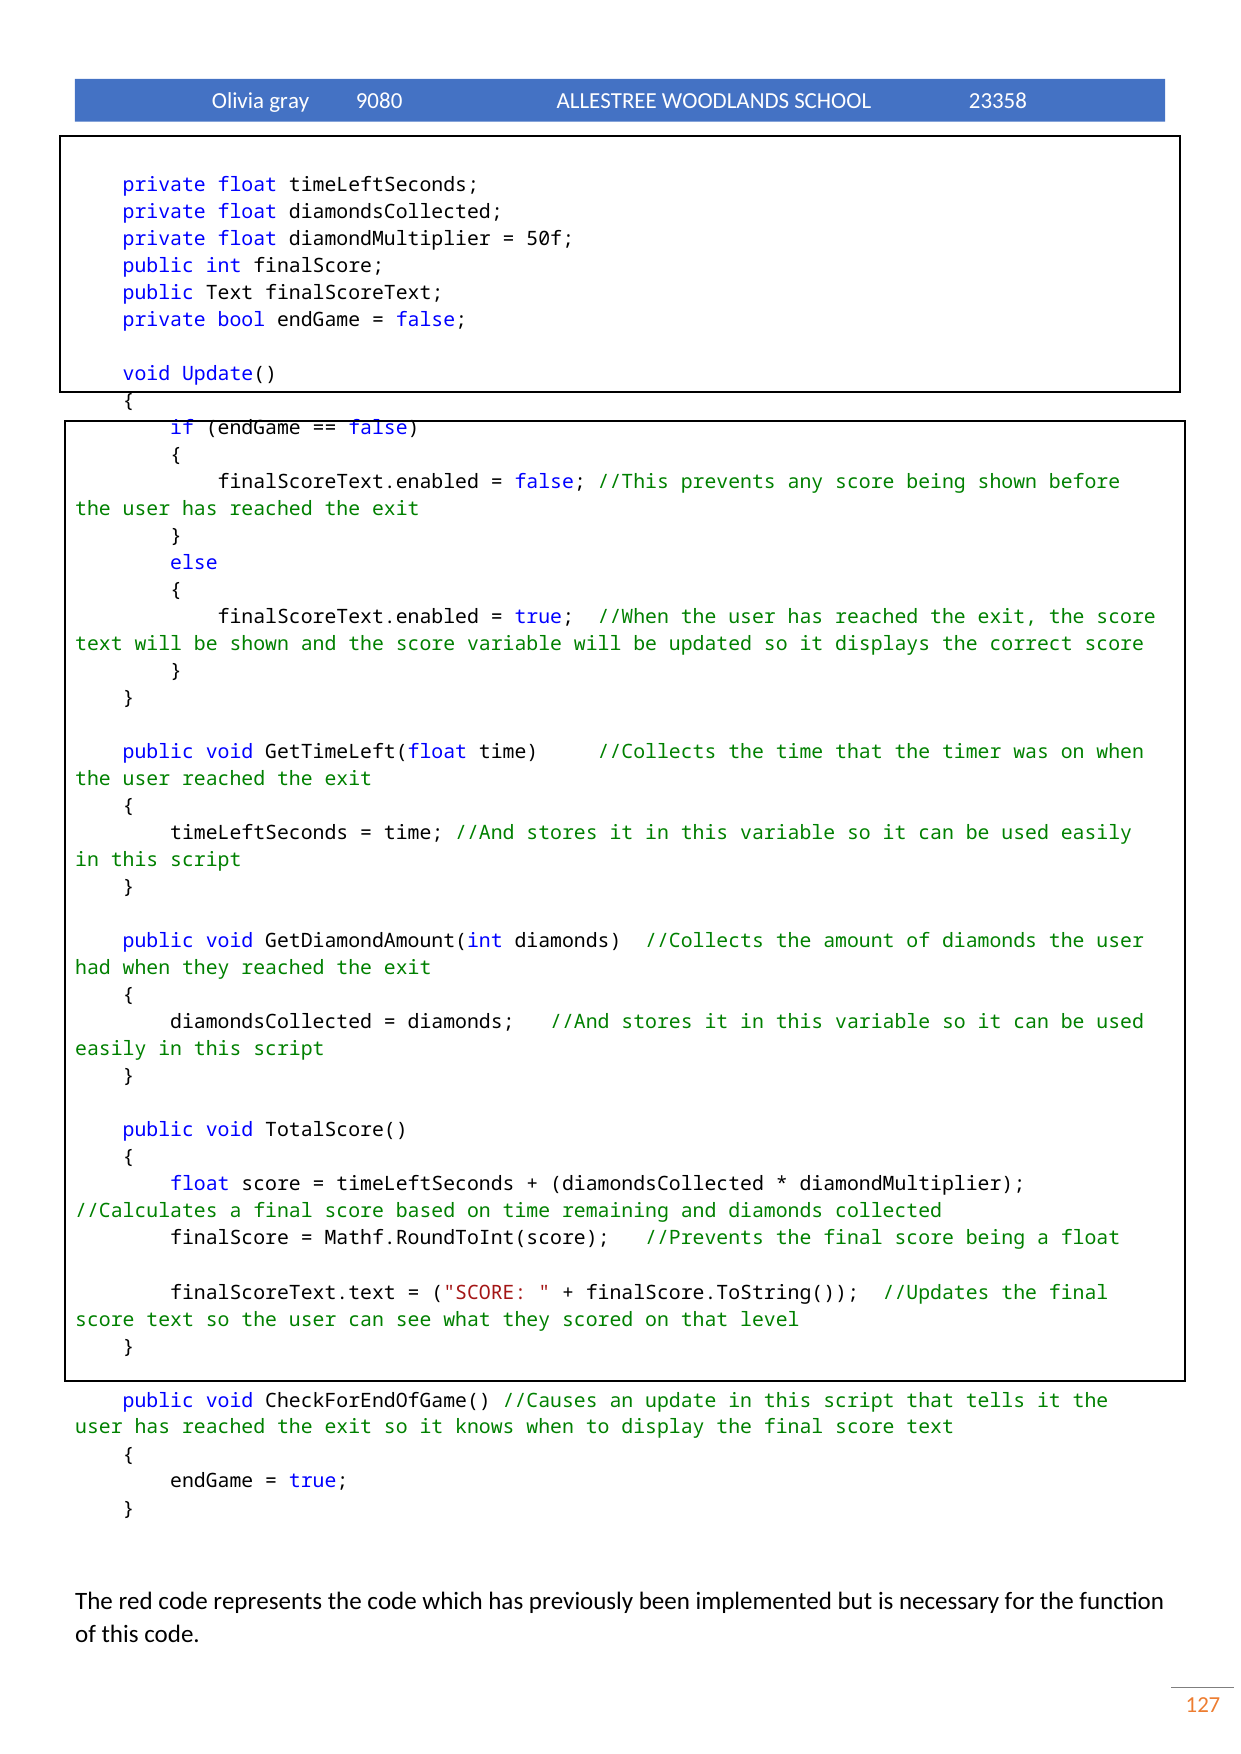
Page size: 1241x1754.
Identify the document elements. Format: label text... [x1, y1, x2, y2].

text { [75, 980, 1165, 1007]
text else [75, 548, 1165, 575]
text { [75, 575, 1165, 602]
text } [75, 1332, 1165, 1359]
text public void TotalScore() [75, 1115, 1165, 1142]
text { [75, 393, 1165, 413]
text { [75, 791, 1165, 818]
text private bool endGame = false; [75, 306, 1165, 333]
text private float diamondMultiplier = 50f; [75, 225, 1165, 252]
text private float timeLeftSeconds; [75, 171, 1165, 198]
text public int finalScore; [75, 252, 1165, 279]
text } [75, 521, 1165, 548]
text finalScoreText.text = ("SCORE: " + finalScore.ToString()); //Updates the final score text so the user can see what they scored on that level [75, 1278, 1165, 1332]
text public Text finalScoreText; [75, 279, 1165, 306]
text void Update() [75, 359, 1165, 387]
text finalScoreText.enabled = true; //When the user has reached the exit, the score text will be shown and the score variable will be updated so it displays the correct score [75, 602, 1165, 656]
text public void CheckForEndOfGame() //Causes an update in this script that tells it the user has reached the exit so it knows when to display the final score text [75, 1386, 1165, 1440]
text } [75, 683, 1165, 710]
text endGame = true; [75, 1467, 1165, 1494]
text { [75, 1142, 1165, 1169]
text timeLeftSeconds = time; //And stores it in this variable so it can be used easily in this script [75, 818, 1165, 872]
text { [75, 1440, 1165, 1467]
text public void GetDiamondAmount(int diamonds) //Collects the amount of diamonds the user had when they reached the exit [75, 926, 1165, 980]
text } [75, 656, 1165, 683]
text float score = timeLeftSeconds + (diamondsCollected * diamondMultiplier); //Calculates a final score based on time remaining and diamonds collected [75, 1169, 1165, 1223]
text } [75, 872, 1165, 899]
text private float diamondsCollected; [75, 198, 1165, 225]
text finalScore = Mathf.RoundToInt(score); //Prevents the final score being a float [75, 1223, 1165, 1250]
text public void GetTimeLeft(float time) //Collects the time that the timer was on when the user reached the exit [75, 737, 1165, 791]
text } [75, 1494, 1165, 1521]
text diamondsCollected = diamonds; //And stores it in this variable so it can be used easily in this script [75, 1007, 1165, 1061]
text if (endGame == false) [75, 422, 1165, 441]
text finalScoreText.enabled = false; //This prevents any score being shown before the user has reached the exit [75, 467, 1165, 521]
text } [75, 1061, 1165, 1088]
text The red code represents the code which has previously been implemented but is necessary for the function of this code. [75, 1585, 1165, 1649]
text { [75, 441, 1165, 467]
